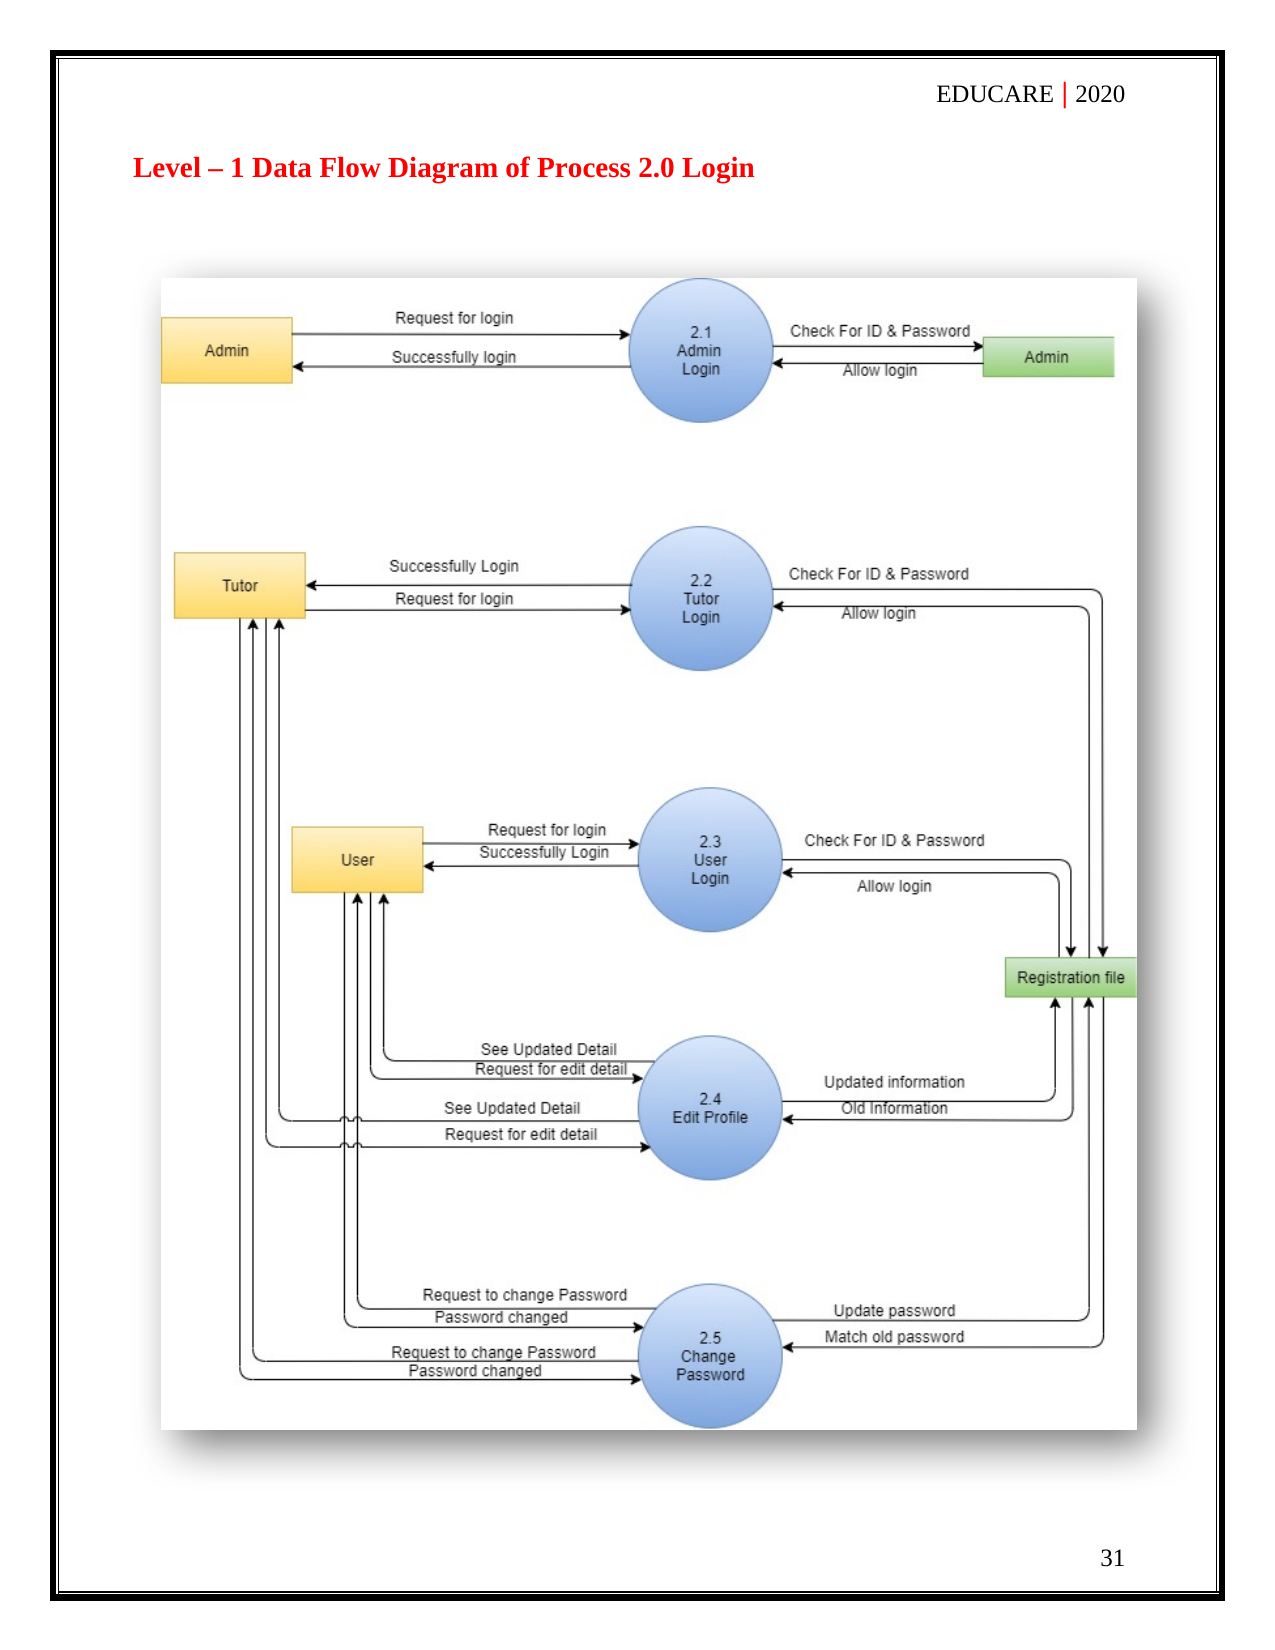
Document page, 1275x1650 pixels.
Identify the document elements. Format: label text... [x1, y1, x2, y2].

picture [161, 278, 1137, 1430]
text Level – 1 Data Flow Diagram of Process 2.0 Login [133, 150, 1125, 183]
